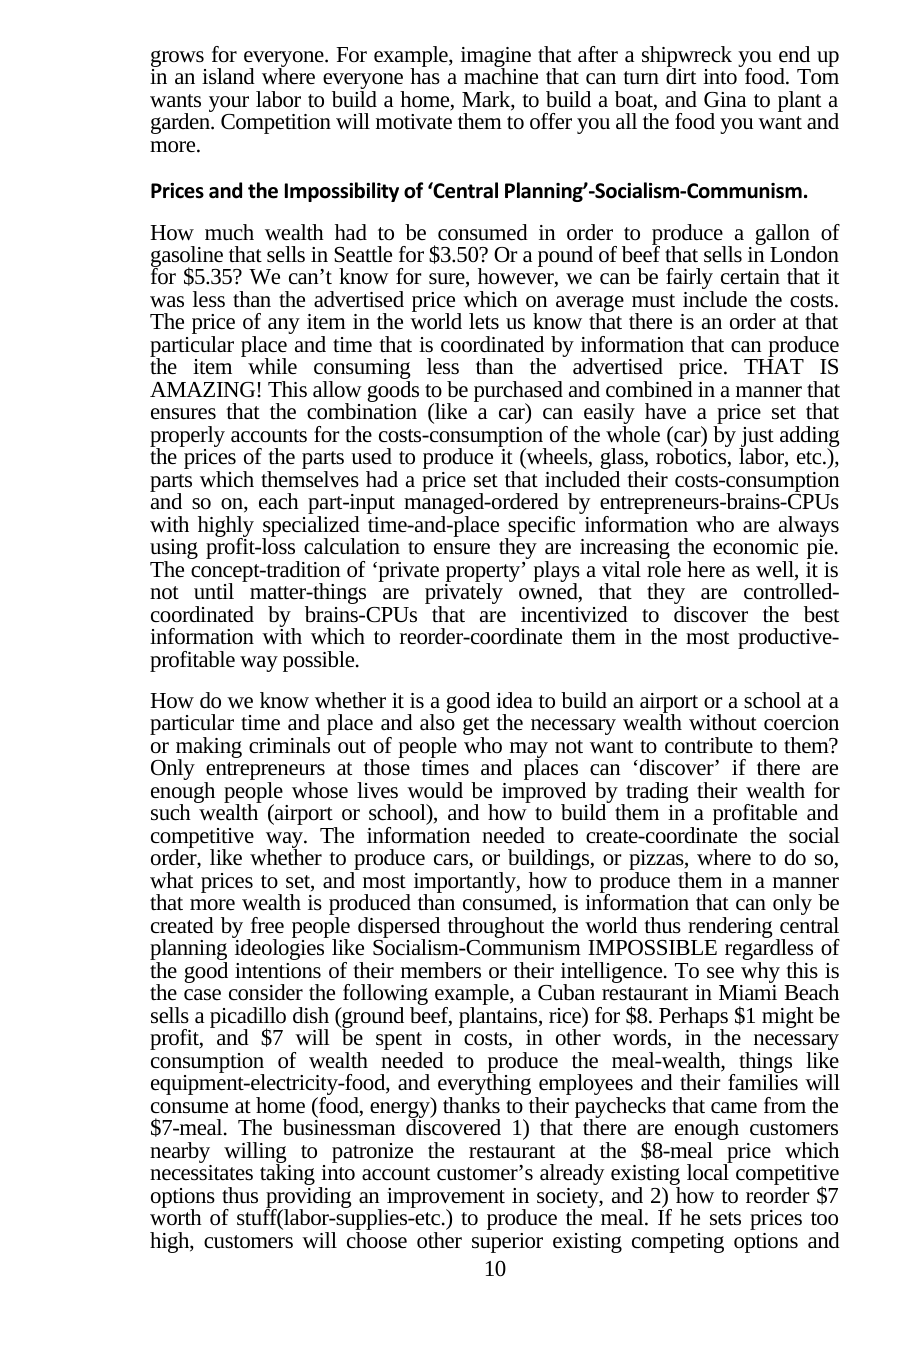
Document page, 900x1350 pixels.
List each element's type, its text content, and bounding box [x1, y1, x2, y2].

text How much wealth had to be consumed in order to produce a gallon of gasoline that sells in Seattle for $3.50? Or a pound of beef that sells in London for $5.35? We can’t know for sure, however, we can be fairly certain that it was less than the advertised price which on average must include the costs. The price of any item in the world lets us know that there is an order at that particular place and time that is coordinated by information that can produce the item while consuming less than the advertised price. THAT IS AMAZING! This allow goods to be purchased and combined in a manner that ensures that the combination (like a car) can easily have a price set that properly accounts for the costs-consumption of the whole (car) by just adding the prices of the parts used to produce it (wheels, glass, robotics, labor, etc.), parts which themselves had a price set that included their costs-consumption and so on, each part-input managed-ordered by entrepreneurs-brains-CPUs with highly specialized time-and-place specific information who are always using profit-loss calculation to ensure they are increasing the economic pie. The concept-tradition of ‘private property’ plays a vital role here as well, it is not until matter-things are privately owned, that they are controlled-coordinated by brains-CPUs that are incentivized to discover the best information with which to reorder-coordinate them in the most productive-profitable way possible. [150, 222, 840, 672]
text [150, 691, 840, 1253]
subtitle Prices and the Impossibility of ‘Central Planning’-Socialism-Communism. [150, 178, 840, 203]
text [150, 45, 840, 157]
